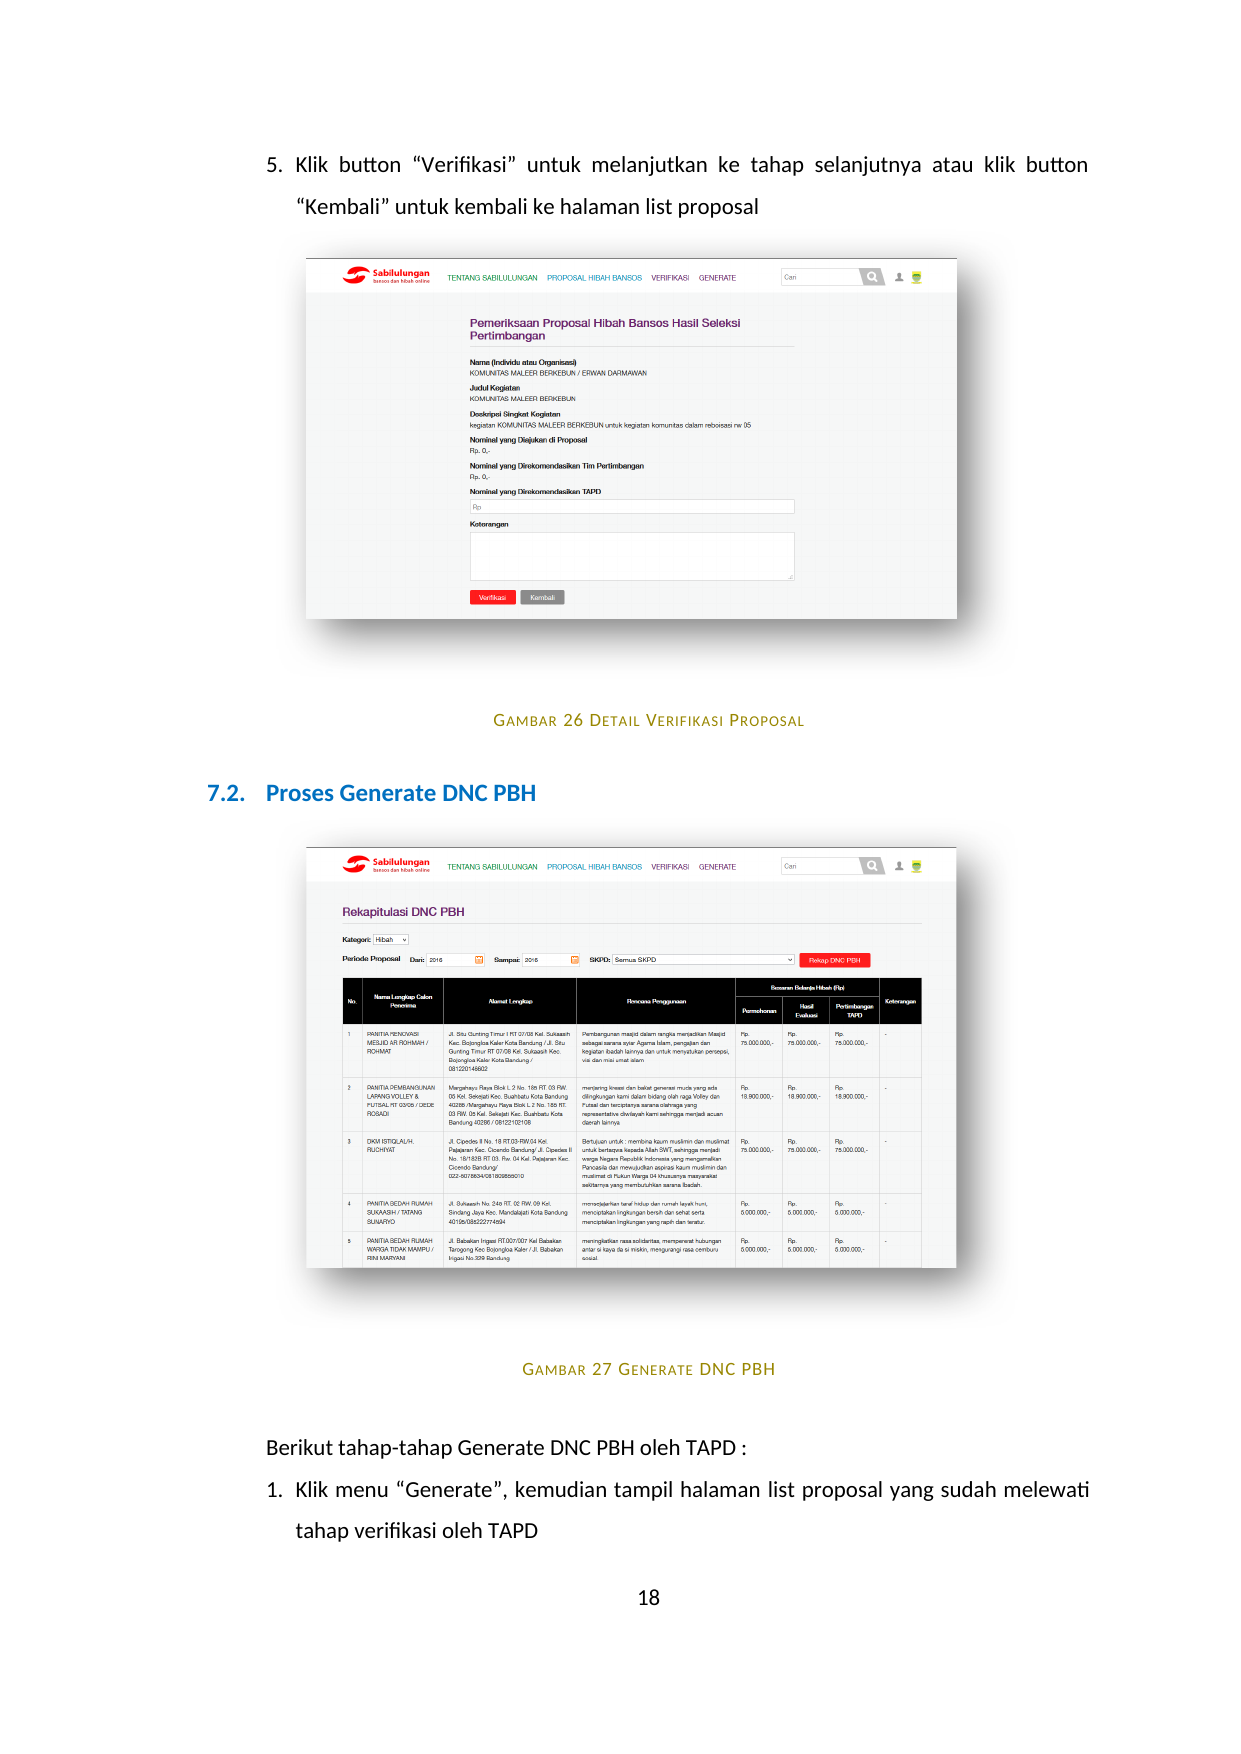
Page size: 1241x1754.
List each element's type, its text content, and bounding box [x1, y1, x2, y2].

list Klik button “Verifikasi” untuk melanjutkan ke tahap selanjutnya atau klik button “Kembali” untuk kembali ke halaman list proposal [266, 150, 1090, 220]
list Proses Generate DNC PBH [207, 777, 1090, 808]
text Gambar 27 Generate DNC PBH [207, 1357, 1090, 1380]
list Berikut tahap-tahap Generate DNC PBH oleh TAPD : [266, 1433, 1090, 1461]
picture [306, 847, 957, 1268]
list Klik menu “Generate”, kemudian tampil halaman list proposal yang sudah melewati tahap verifikasi oleh TAPD [266, 1475, 1090, 1545]
text Gambar 26 Detail Verifikasi Proposal [207, 708, 1090, 731]
picture [306, 258, 957, 619]
